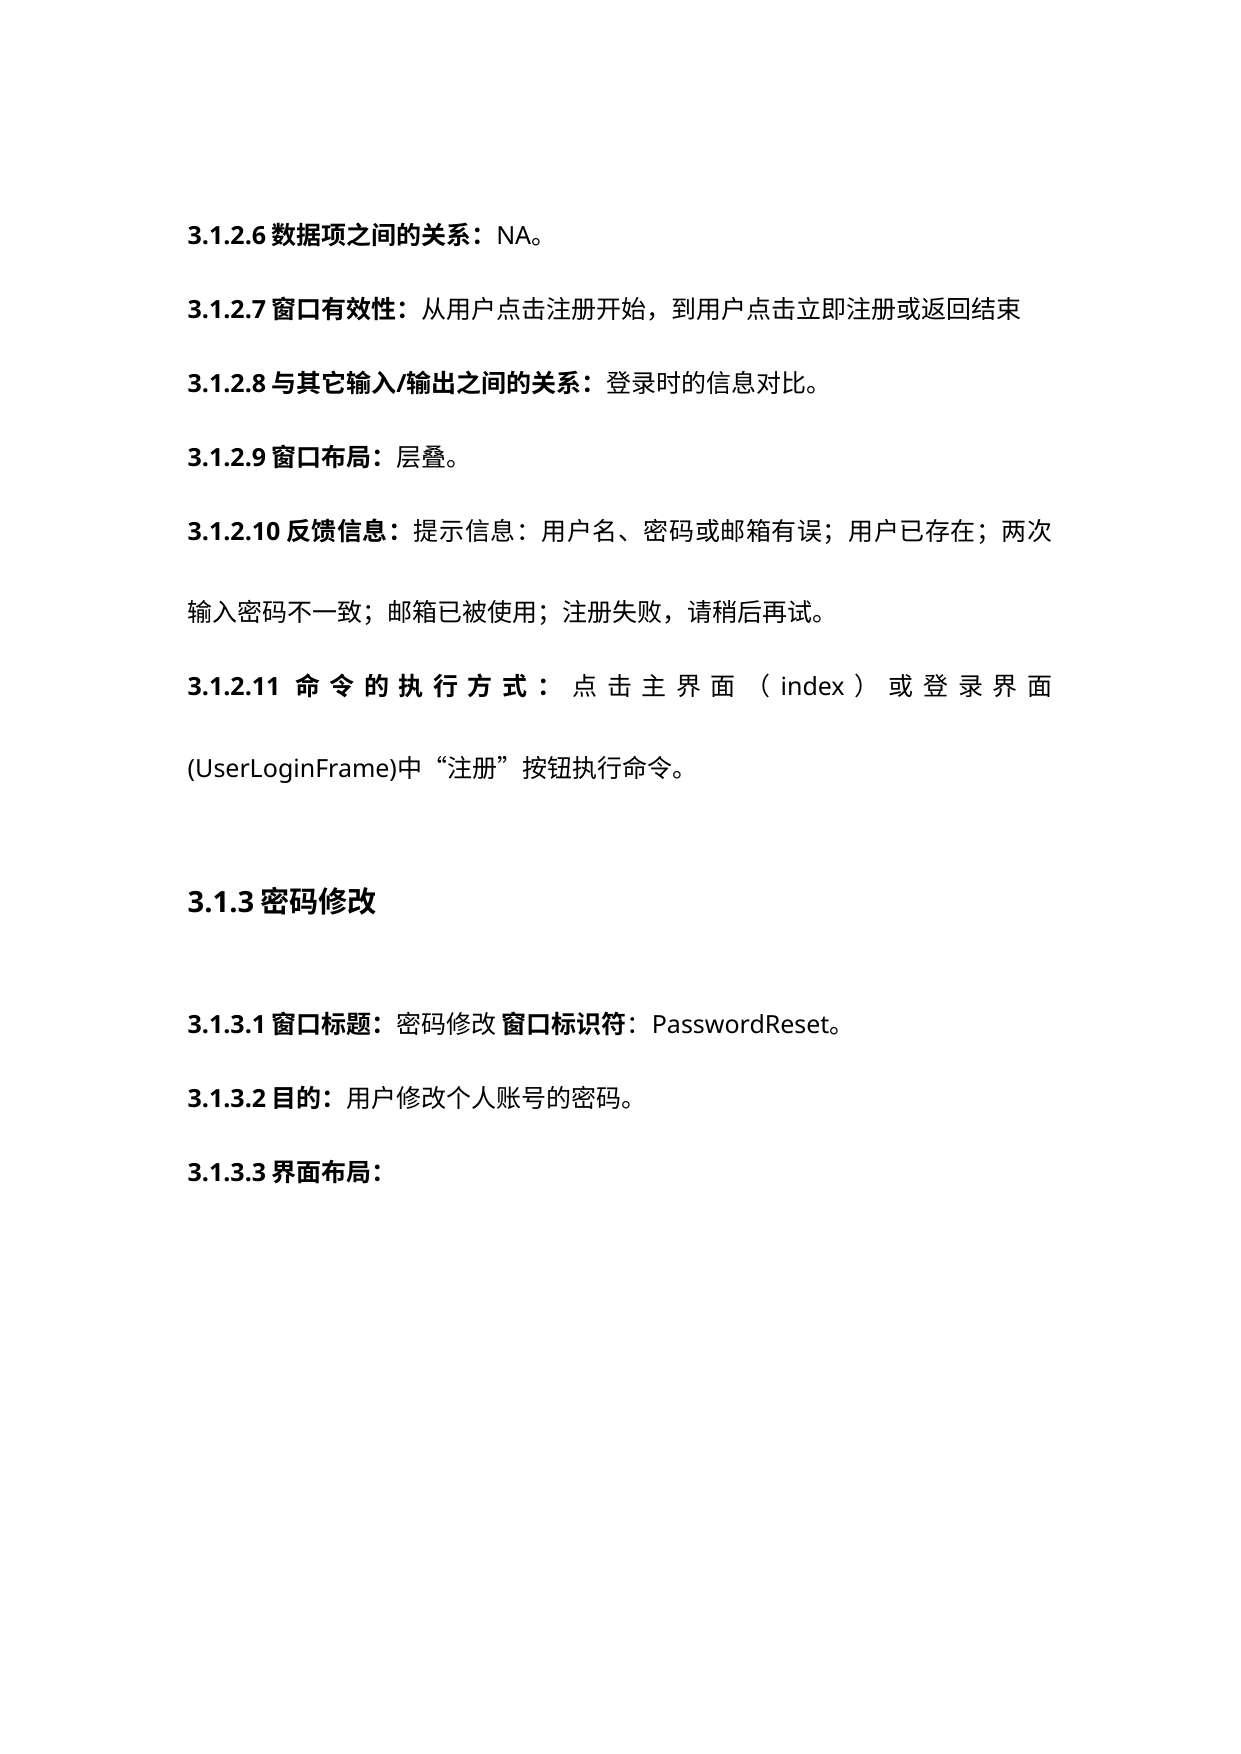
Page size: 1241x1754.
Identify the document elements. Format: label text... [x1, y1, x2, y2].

text 3.1.3.1窗口标题：密码修改 窗口标识符：PasswordReset。 [187, 990, 1053, 1055]
text 3.1.2.10反馈信息：提示信息：用户名、密码或邮箱有误；用户已存在；两次输入密码不一致；邮箱已被使用；注册失败，请稍后再试。 [187, 497, 1053, 643]
text 3.1.3.2目的：用户修改个人账号的密码。 [187, 1064, 1053, 1129]
text 3.1.2.6数据项之间的关系：NA。 [187, 201, 1053, 266]
text 3.1.3.3界面布局： [187, 1138, 1053, 1203]
subtitle 3.1.3密码修改 [187, 867, 1053, 932]
text 3.1.2.9窗口布局：层叠。 [187, 423, 1053, 488]
text 3.1.2.7窗口有效性：从用户点击注册开始，到用户点击立即注册或返回结束 [187, 275, 1053, 340]
text 3.1.2.8与其它输入/输出之间的关系：登录时的信息对比。 [187, 349, 1053, 414]
text 3.1.2.11命令的执行方式：点击主界面（index）或登录界面(UserLoginFrame)中“注册”按钮执行命令。 [187, 652, 1053, 799]
